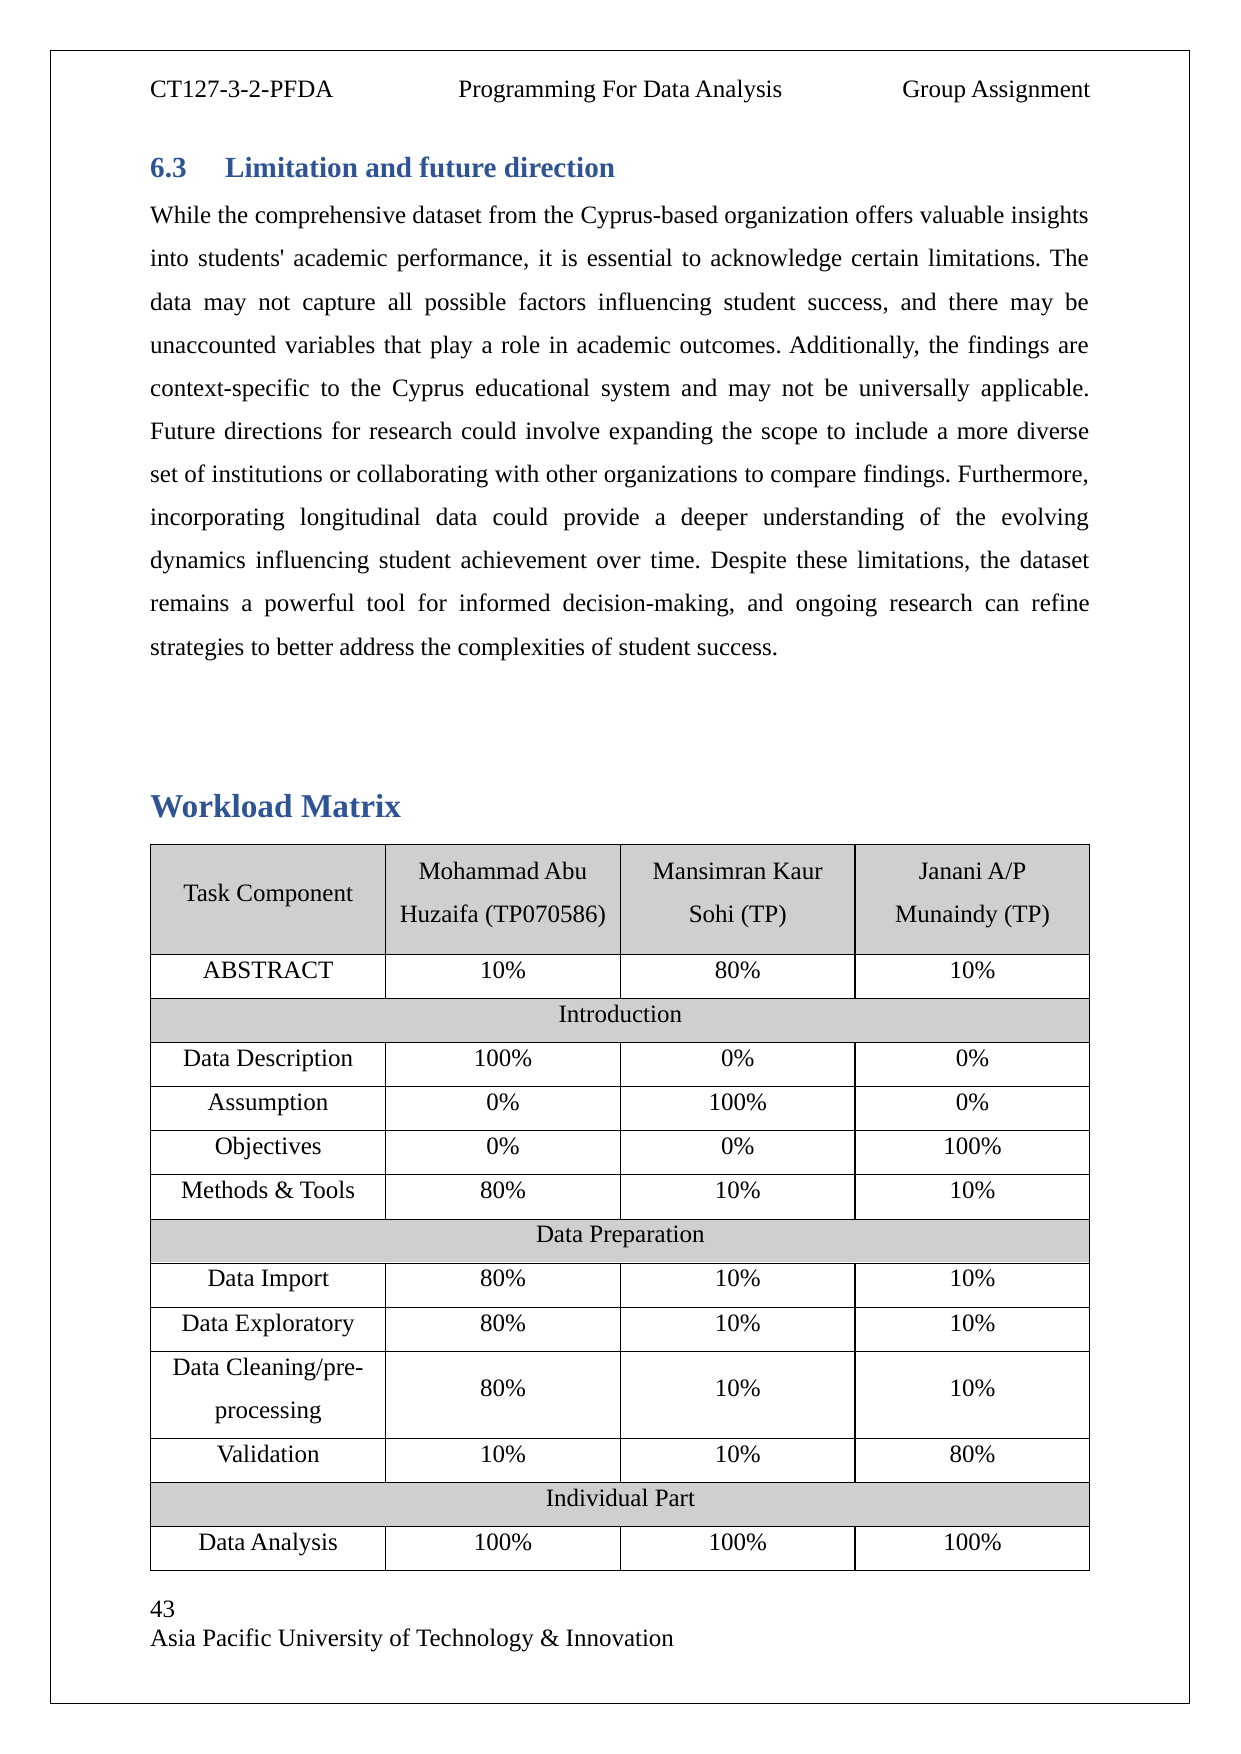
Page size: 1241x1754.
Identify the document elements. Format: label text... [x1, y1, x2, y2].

table_cell 0% [386, 1131, 620, 1174]
table_cell 10% [386, 955, 620, 998]
table_cell 100% [386, 1527, 620, 1570]
table_cell Data Analysis [151, 1527, 385, 1570]
table_header Task Component [151, 845, 385, 954]
table_cell 80% [856, 1439, 1089, 1482]
table_cell 0% [386, 1087, 620, 1130]
table_cell Introduction [151, 999, 1089, 1042]
table_cell Validation [151, 1439, 385, 1482]
table_cell Data Cleaning/pre-processing [151, 1352, 385, 1438]
table_cell ABSTRACT [151, 955, 385, 998]
table_cell 100% [856, 1131, 1089, 1174]
table_cell 0% [621, 1131, 854, 1174]
table_cell 10% [621, 1352, 854, 1438]
table_cell 100% [856, 1527, 1089, 1570]
table_cell 10% [621, 1439, 854, 1482]
table_cell 80% [386, 1308, 620, 1351]
table_header Mohammad Abu Huzaifa (TP070586) [386, 845, 620, 954]
table_cell Data Preparation [151, 1220, 1089, 1262]
table_cell 0% [621, 1043, 854, 1086]
table_cell 80% [386, 1175, 620, 1218]
table_cell 100% [621, 1527, 854, 1570]
subtitle 6.3 Limitation and future direction [150, 150, 1090, 183]
table_cell Objectives [151, 1131, 385, 1174]
subtitle Workload Matrix [150, 786, 1090, 824]
table_cell 10% [856, 1175, 1089, 1218]
table_cell Methods & Tools [151, 1175, 385, 1218]
table_cell 80% [386, 1264, 620, 1307]
table_cell Assumption [151, 1087, 385, 1130]
table_cell 0% [856, 1087, 1089, 1130]
table_cell 10% [621, 1308, 854, 1351]
text While the comprehensive dataset from the Cyprus-based organization offers valuable insights into students' academic performance, it is essential to acknowledge certain limitations. The data may not capture all possible factors influencing student success, and there may be unaccounted variables that play a role in academic outcomes. Additionally, the findings are context-specific to the Cyprus educational system and may not be universally applicable. Future directions for research could involve expanding the scope to include a more diverse set of institutions or collaborating with other organizations to compare findings. Furthermore, incorporating longitudinal data could provide a deeper understanding of the evolving dynamics influencing student achievement over time. Despite these limitations, the dataset remains a powerful tool for informed decision-making, and ongoing research can refine strategies to better address the complexities of student success. [150, 200, 1090, 660]
table_cell Individual Part [151, 1483, 1089, 1526]
table_cell Data Import [151, 1264, 385, 1307]
table_cell 100% [621, 1087, 854, 1130]
table_cell 10% [856, 1264, 1089, 1307]
table_cell Data Description [151, 1043, 385, 1086]
table_cell 10% [856, 955, 1089, 998]
table_cell 10% [856, 1352, 1089, 1438]
table_cell Data Exploratory [151, 1308, 385, 1351]
table_cell 80% [386, 1352, 620, 1438]
table_header Mansimran Kaur Sohi (TP) [621, 845, 854, 954]
table_header Janani A/P Munaindy (TP) [856, 845, 1089, 954]
table_cell 0% [856, 1043, 1089, 1086]
table_cell 80% [621, 955, 854, 998]
table_cell 10% [621, 1175, 854, 1218]
table_cell 10% [386, 1439, 620, 1482]
table_cell 10% [856, 1308, 1089, 1351]
table_cell 10% [621, 1264, 854, 1307]
table_cell 100% [386, 1043, 620, 1086]
